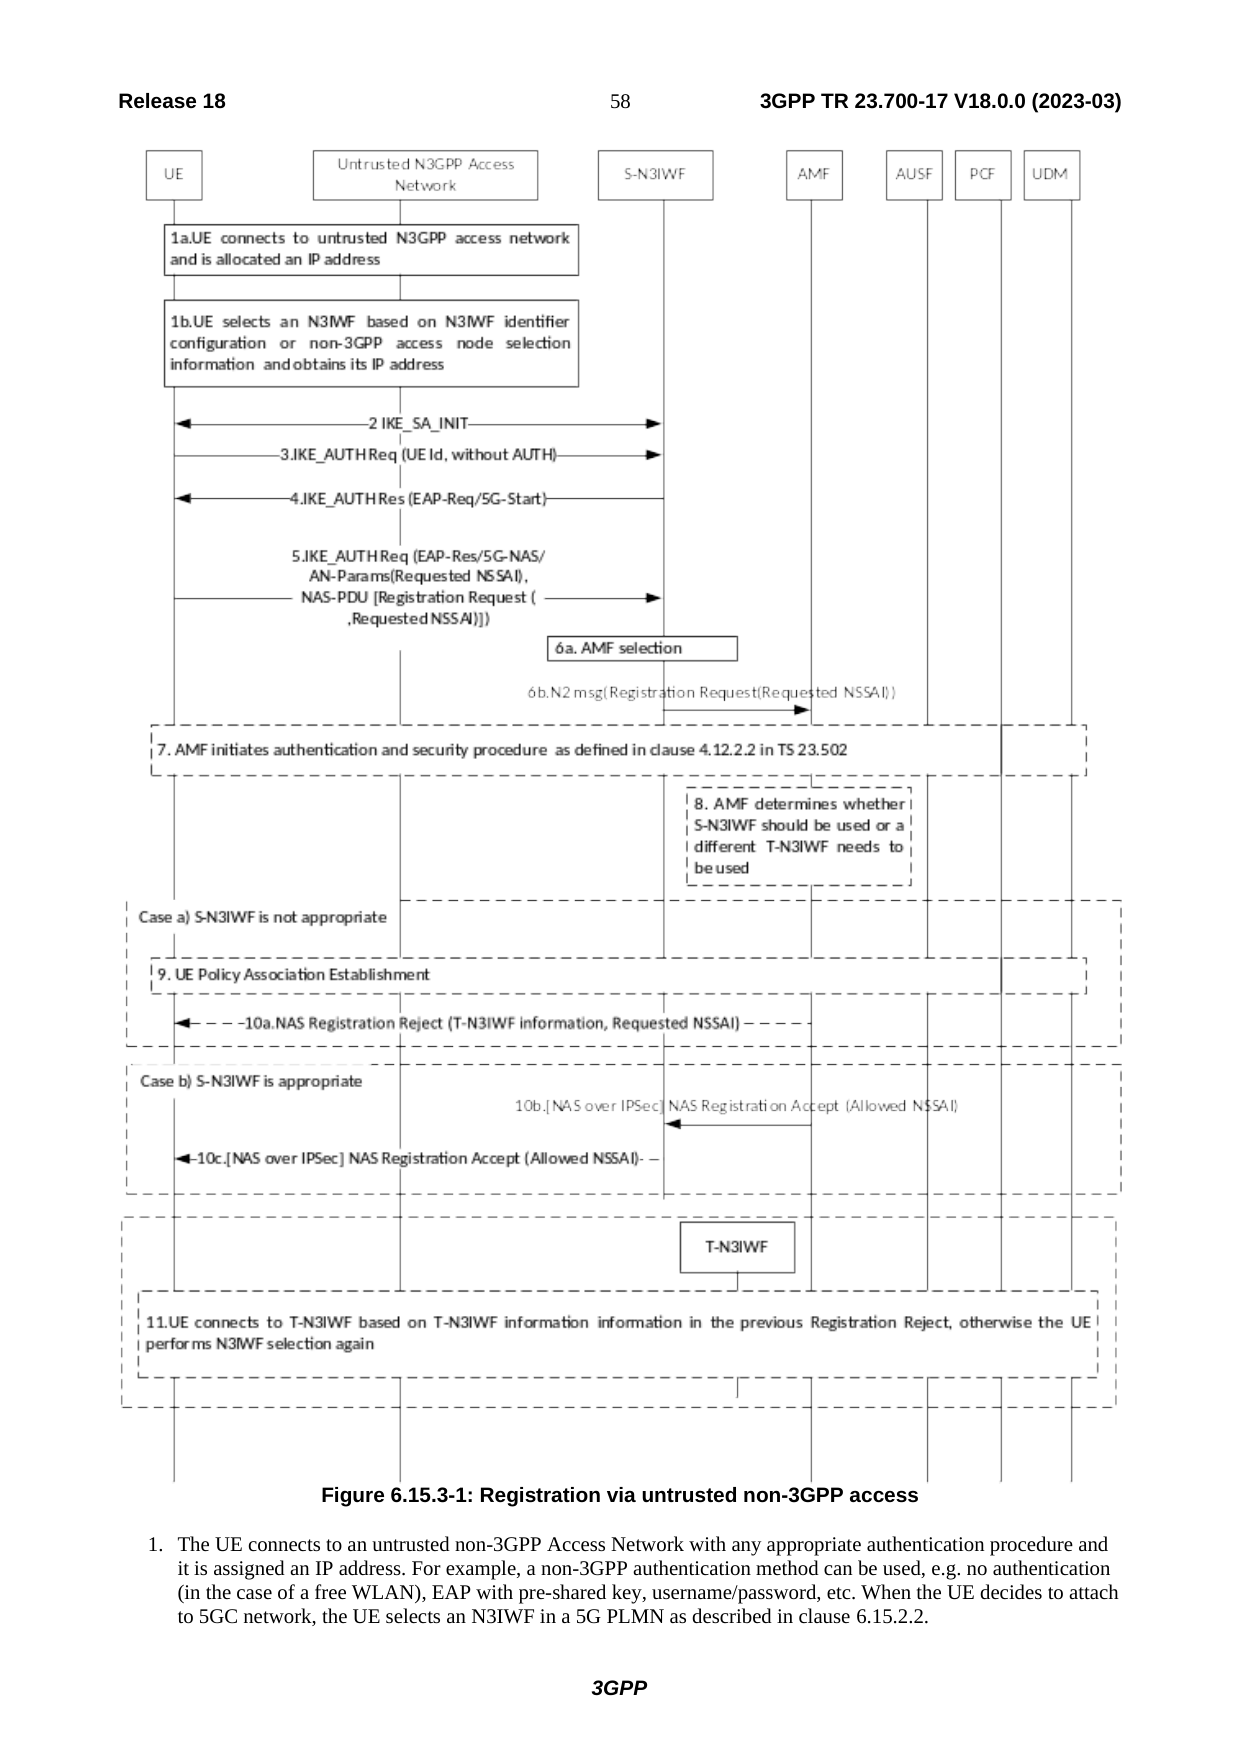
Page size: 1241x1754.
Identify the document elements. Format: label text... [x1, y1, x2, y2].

text Figure 6.15.3-1: Registration via untrusted non-3GPP access [118, 147, 1122, 1507]
text 1. The UE connects to an untrusted non-3GPP Access Network with any appropriate authentication procedure and it is assigned an IP address. For example, a non-3GPP authentication method can be used, e.g. no authentication (in the case of a free WLAN), EAP with pre-shared key, username/password, etc. When the UE decides to attach to 5GC network, the UE selects an N3IWF in a 5G PLMN as described in clause 6.15.2.2. [148, 1532, 1122, 1628]
